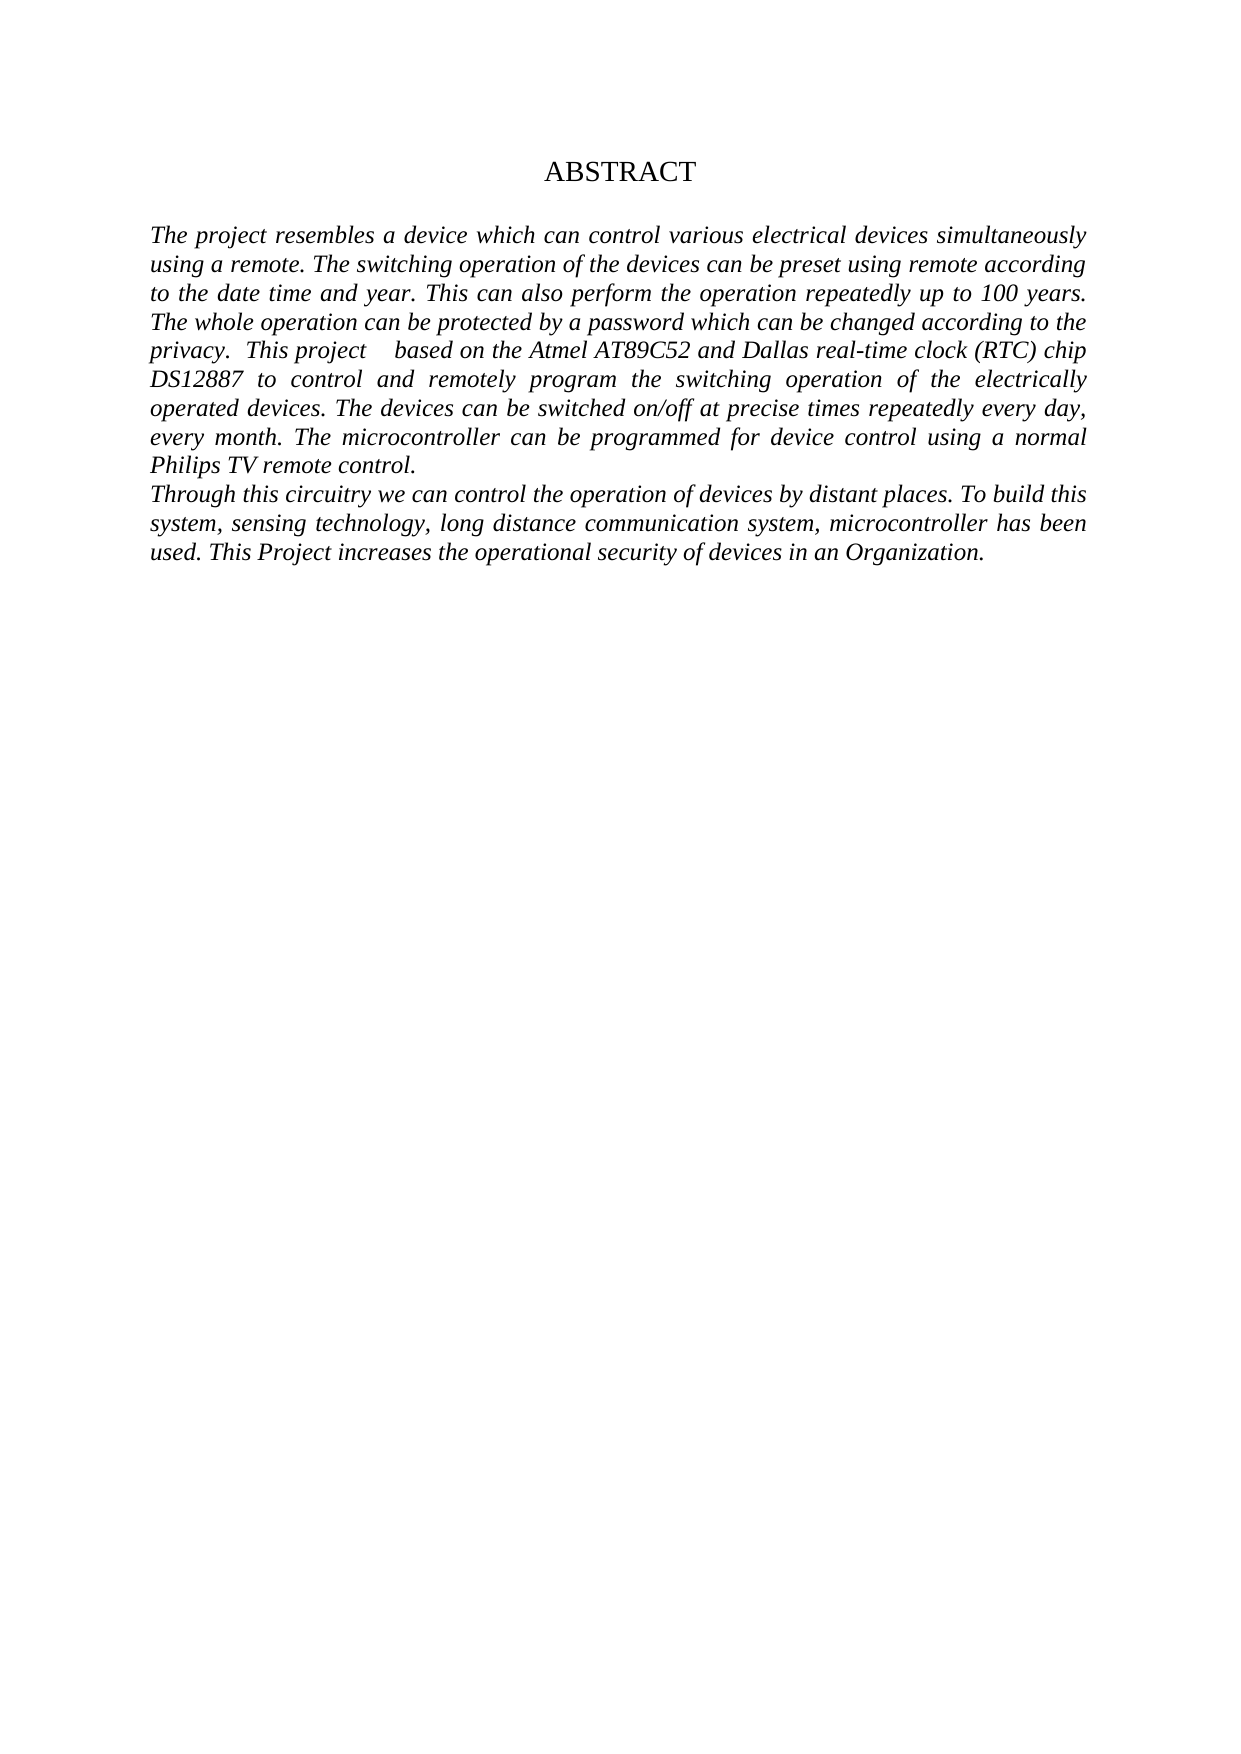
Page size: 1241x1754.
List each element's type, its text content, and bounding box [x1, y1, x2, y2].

text The project resembles a device which can control various electrical devices simultaneously using a remote. The switching operation of the devices can be preset using remote according to the date time and year. This can also perform the operation repeatedly up to 100 years. The whole operation can be protected by a password which can be changed according to the privacy. This project based on the Atmel AT89C52 and Dallas real-time clock (RTC) chip DS12887 to control and remotely program the switching operation of the electrically operated devices. The devices can be switched on/off at precise times repeatedly every day, every month. The microcontroller can be programmed for device control using a normal Philips TV remote control. [150, 220, 1090, 479]
subtitle ABSTRACT [150, 154, 1090, 188]
text Through this circuitry we can control the operation of devices by distant places. To build this system, sensing technology, long distance communication system, microcontroller has been used. This Project increases the operational security of devices in an Organization. [150, 479, 1090, 565]
